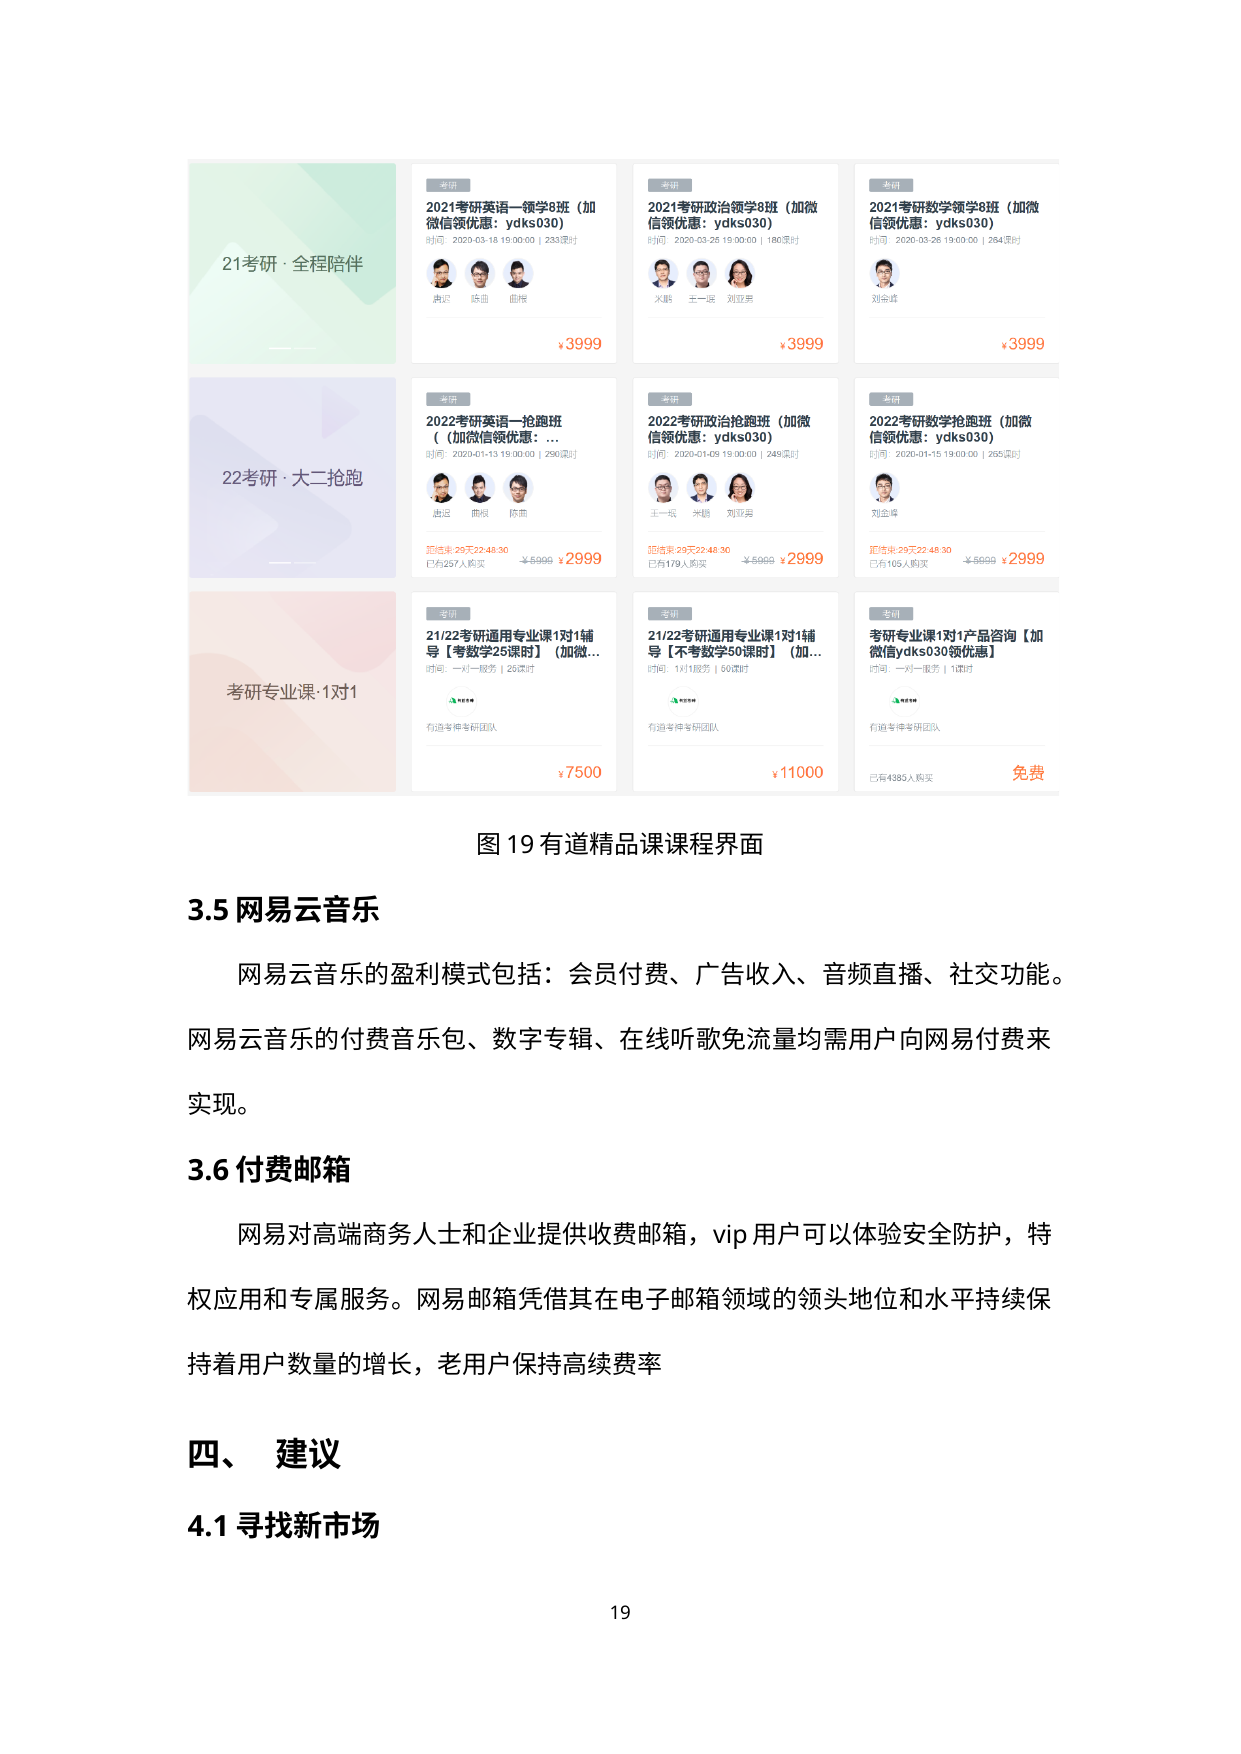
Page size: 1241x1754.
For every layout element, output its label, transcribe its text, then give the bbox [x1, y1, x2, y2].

text 图19有道精品课课程界面 [187, 810, 1053, 875]
text 网易对高端商务人士和企业提供收费邮箱，vip用户可以体验安全防护，特权应用和专属服务。网易邮箱凭借其在电子邮箱领域的领头地位和水平持续保持着用户数量的增长，老用户保持高续费率 [187, 1200, 1053, 1395]
subtitle 4.1寻找新市场 [187, 1491, 1053, 1556]
title 建议 [187, 1420, 1053, 1485]
subtitle 3.5网易云音乐 [187, 875, 1053, 940]
text 网易云音乐的盈利模式包括：会员付费、广告收入、音频直播、社交功能。网易云音乐的付费音乐包、数字专辑、在线听歌免流量均需用户向网易付费来实现。 [187, 940, 1053, 1135]
picture [187, 159, 1060, 796]
subtitle 3.6付费邮箱 [187, 1135, 1053, 1200]
